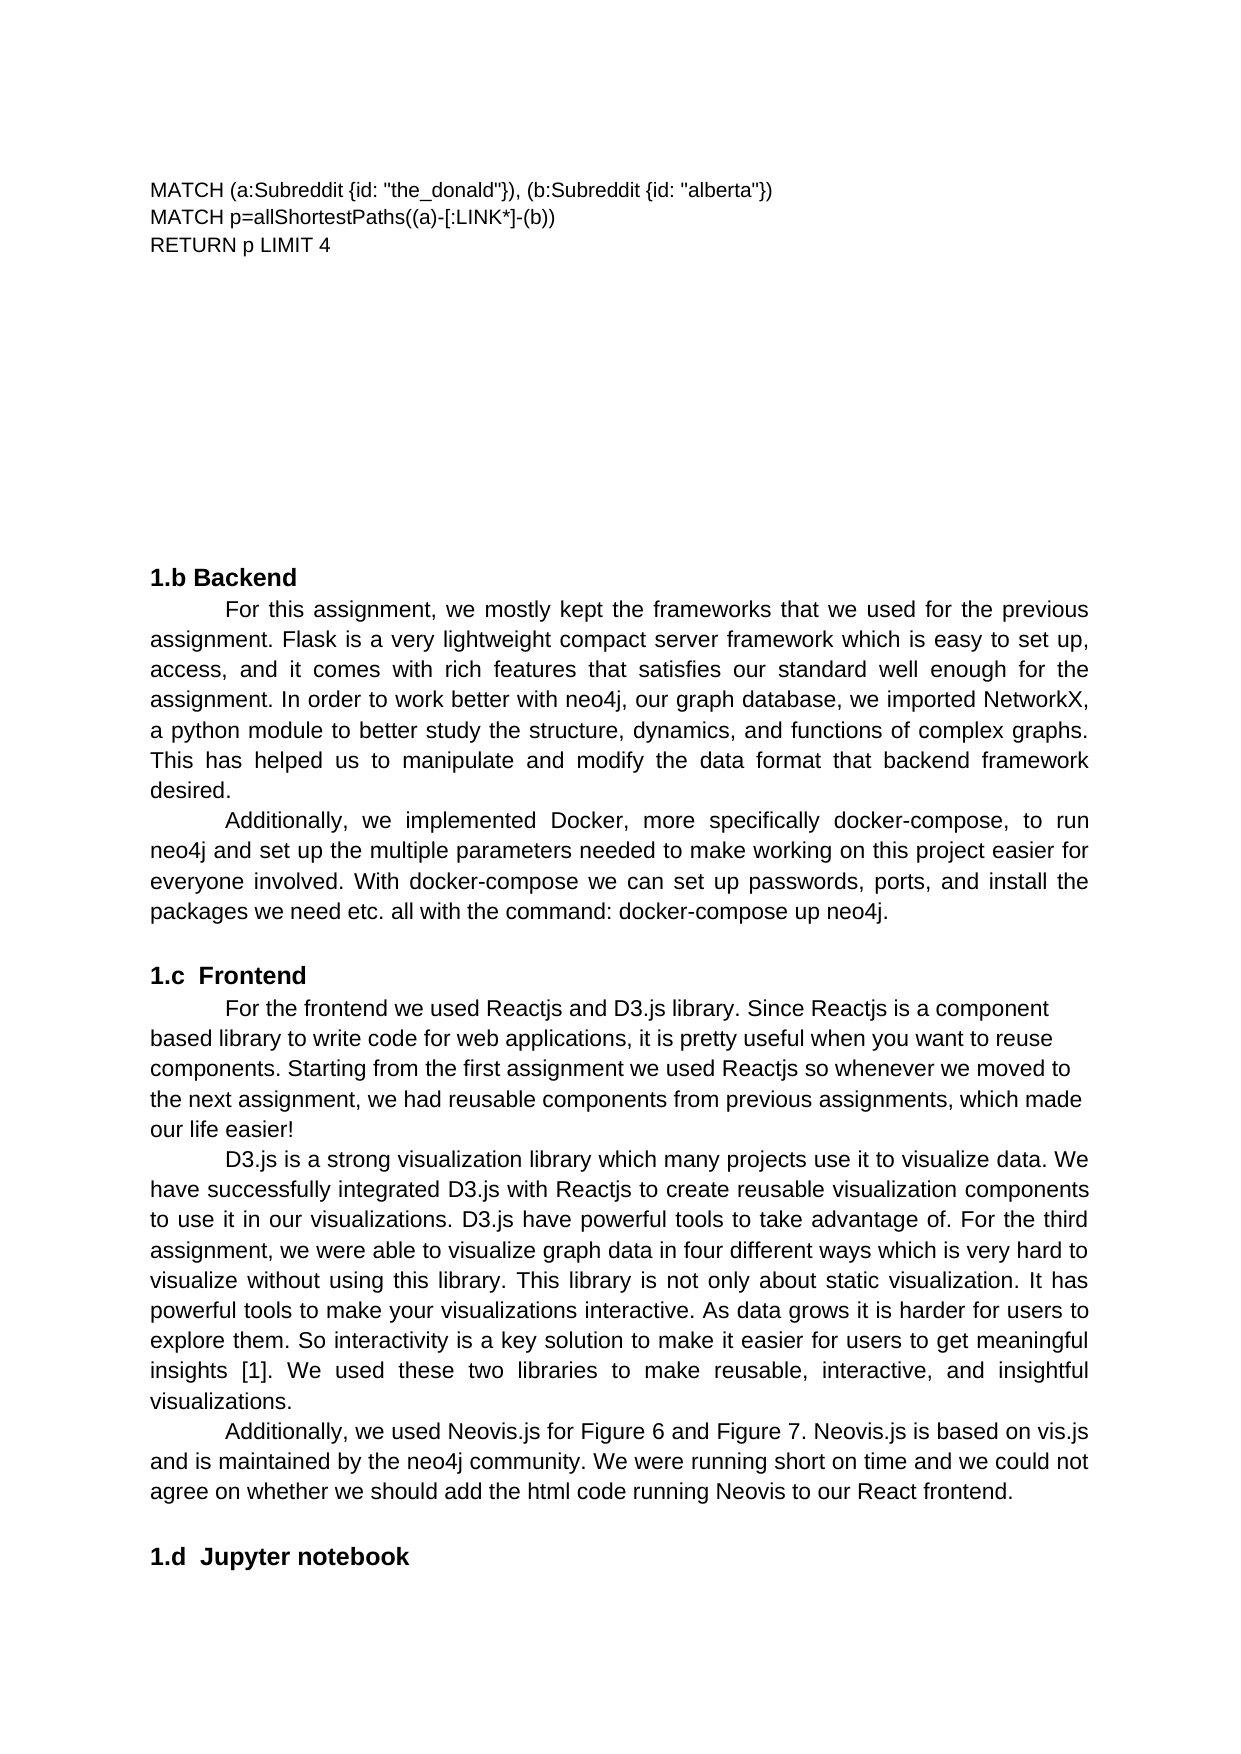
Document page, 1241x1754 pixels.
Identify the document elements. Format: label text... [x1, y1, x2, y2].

text MATCH (a:Subreddit {id: "the_donald"}), (b:Subreddit {id: "alberta"}) [150, 177, 1090, 201]
text 1.d Jupyter notebook [150, 1541, 1090, 1570]
text MATCH p=allShortestPaths((a)-[:LINK*]-(b)) [150, 205, 1090, 229]
text 1.c Frontend [150, 961, 1090, 990]
text RETURN p LIMIT 4 [150, 232, 1090, 256]
text Additionally, we implemented Docker, more specifically docker-compose, to run neo4j and set up the multiple parameters needed to make working on this project easier for everyone involved. With docker-compose we can set up passwords, ports, and install the packages we need etc. all with the command: docker-compose up neo4j. [150, 807, 1090, 924]
text For this assignment, we mostly kept the frameworks that we used for the previous assignment. Flask is a very lightweight compact server framework which is easy to set up, access, and it comes with rich features that satisfies our standard well enough for the assignment. In order to work better with neo4j, our graph database, we imported NetworkX, a python module to better study the structure, dynamics, and functions of complex graphs. This has helped us to manipulate and modify the data format that backend framework desired. [150, 596, 1090, 803]
text D3.js is a strong visualization library which many projects use it to visualize data. We have successfully integrated D3.js with Reactjs to create reusable visualization components to use it in our visualizations. D3.js have powerful tools to take advantage of. For the third assignment, we were able to visualize graph data in four different ways which is very hard to visualize without using this library. This library is not only about static visualization. It has powerful tools to make your visualizations interactive. As data grows it is harder for users to explore them. So interactivity is a key solution to make it easier for users to get meaningful insights [1]. We used these two libraries to make reusable, interactive, and insightful visualizations. [150, 1146, 1090, 1414]
text Additionally, we used Neovis.js for Figure 6 and Figure 7. Neovis.js is based on vis.js and is maintained by the neo4j community. We were running short on time and we could not agree on whether we should add the html code running Neovis to our React frontend. [150, 1418, 1090, 1504]
text 1.b Backend [150, 563, 1090, 592]
text For the frontend we used Reactjs and D3.js library. Since Reactjs is a component based library to write code for web applications, it is pretty useful when you want to reuse components. Starting from the first assignment we used Reactjs so whenever we moved to the next assignment, we had reusable components from previous assignments, which made our life easier! [150, 995, 1090, 1142]
